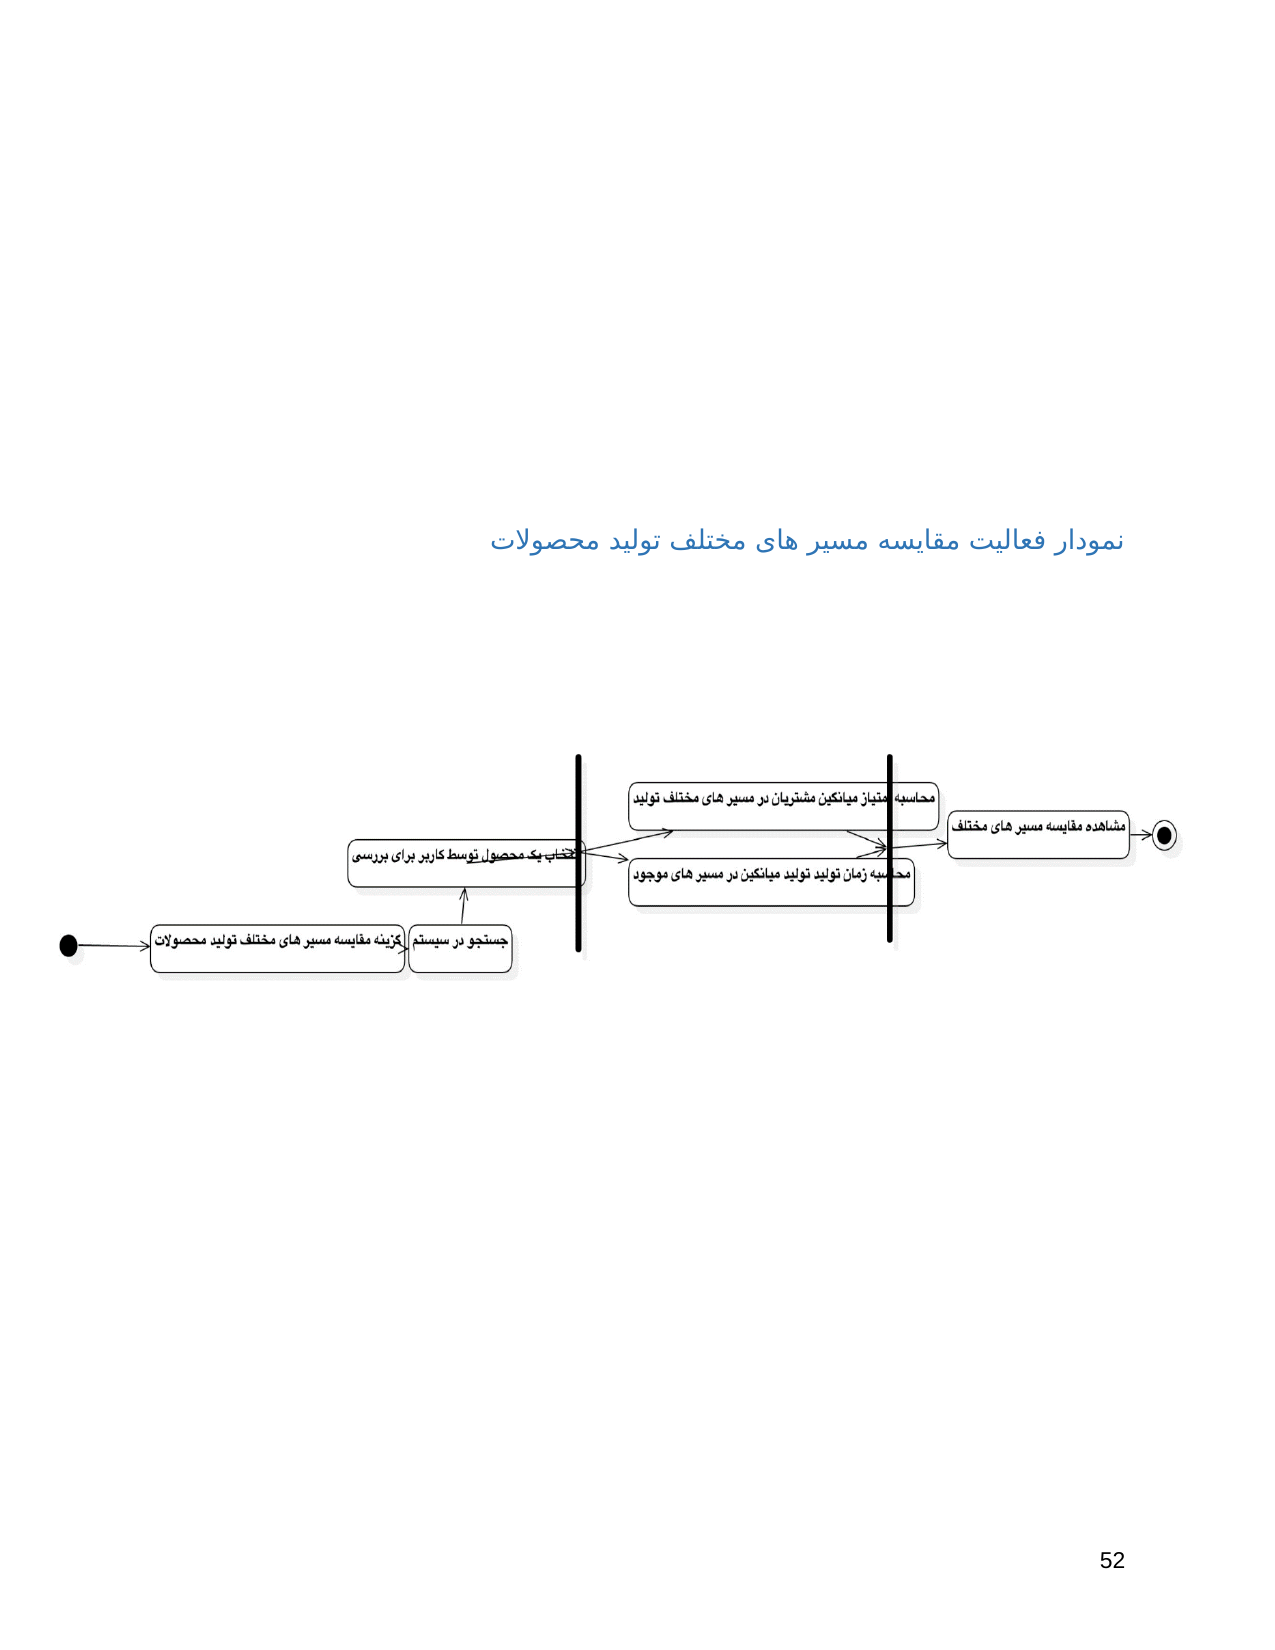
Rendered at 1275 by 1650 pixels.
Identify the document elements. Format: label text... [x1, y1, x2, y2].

picture [51, 693, 1232, 1078]
subtitle نمودار فعالیت مقایسه مسیر های مختلف تولید محصولات [150, 524, 1125, 556]
